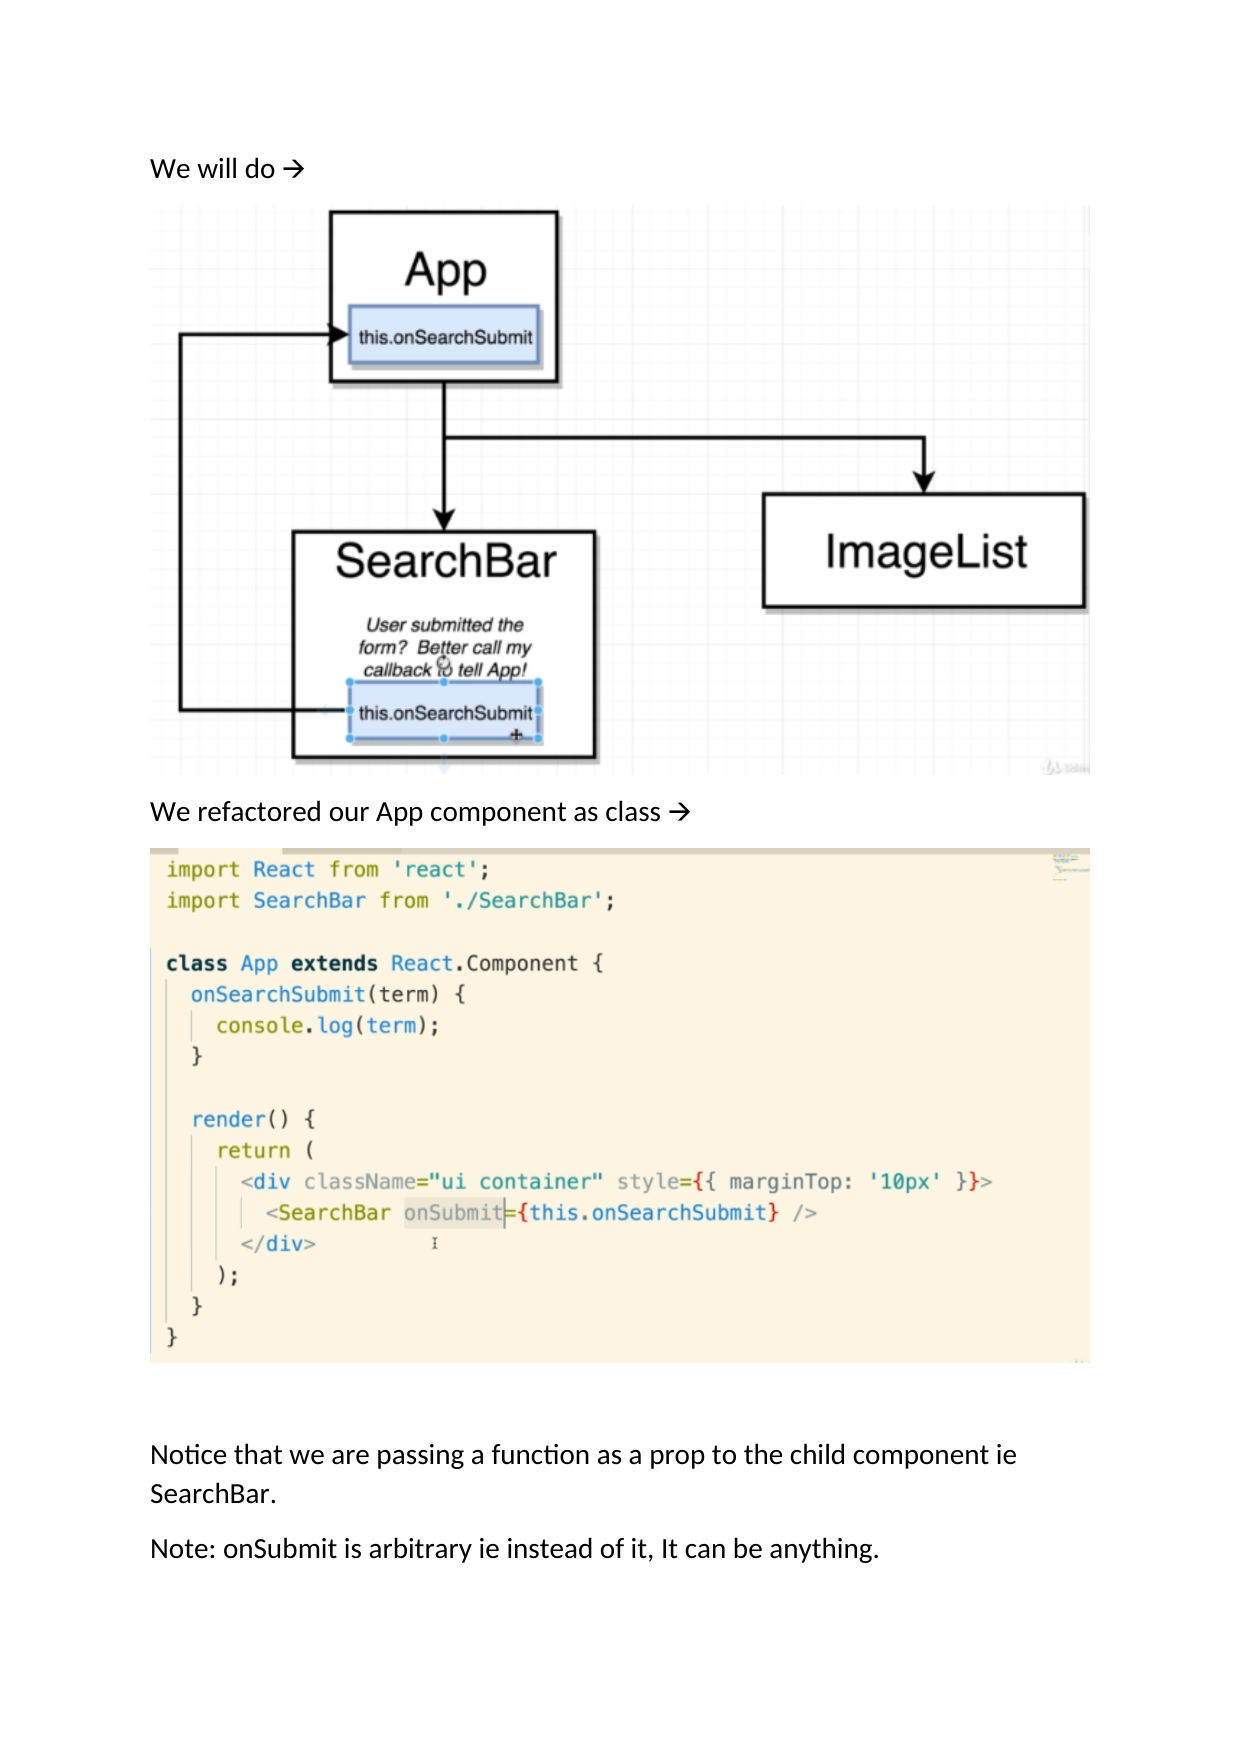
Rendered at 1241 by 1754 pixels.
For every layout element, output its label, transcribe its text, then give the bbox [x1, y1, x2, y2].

text Note: onSubmit is arbitrary ie instead of it, It can be anything. [150, 1530, 1090, 1566]
text Notice that we are passing a function as a prop to the child component ie SearchBar. [150, 1436, 1090, 1511]
text We refactored our App component as class 🡪 [150, 793, 1090, 829]
text We will do 🡪 [150, 150, 1090, 186]
picture [150, 205, 1091, 775]
picture [150, 848, 1091, 1363]
